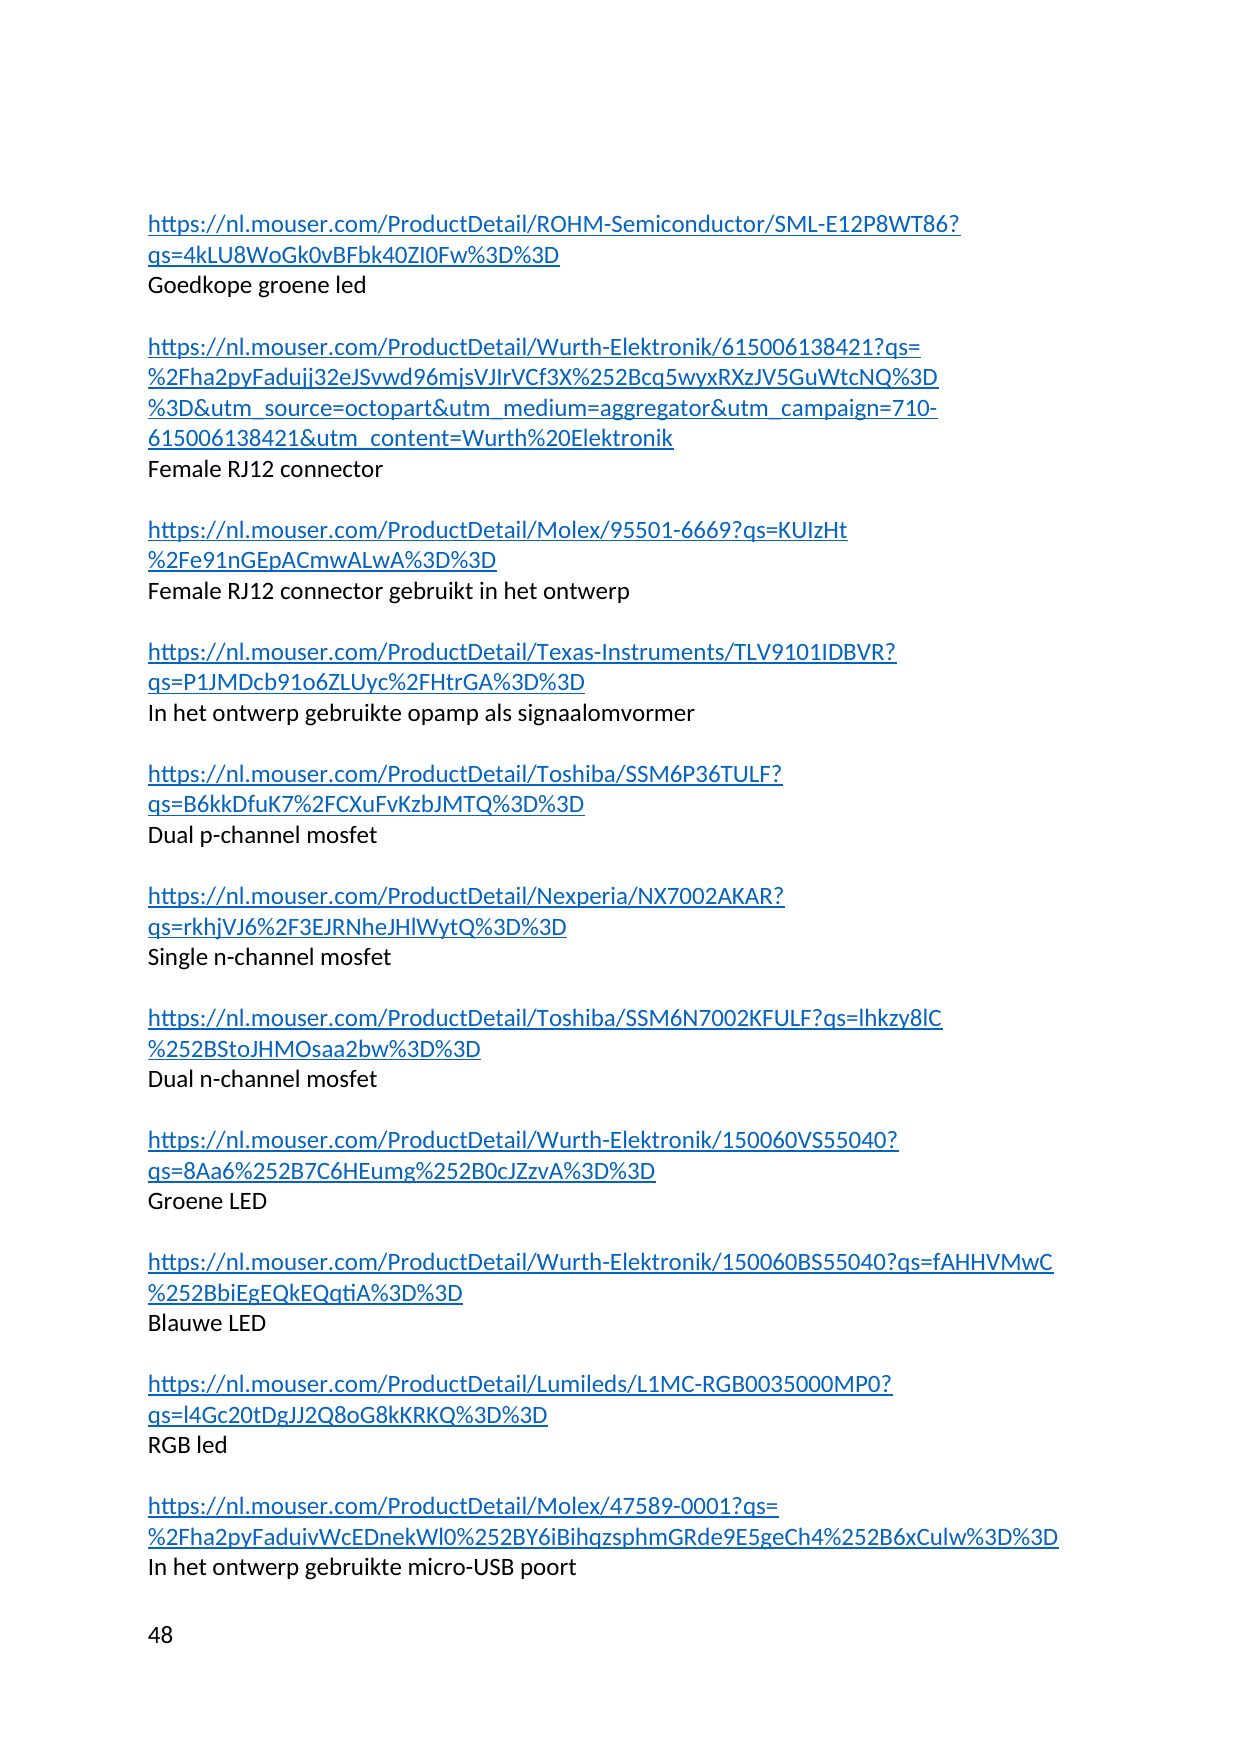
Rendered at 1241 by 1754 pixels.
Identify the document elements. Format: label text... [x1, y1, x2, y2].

text Groene LED [148, 1185, 1093, 1216]
text https://nl.mouser.com/ProductDetail/ROHM-Semiconductor/SML-E12P8WT86?qs=4kLU8WoGk0vBFbk40ZI0Fw%3D%3D [148, 209, 1093, 270]
text Female RJ12 connector gebruikt in het ontwerp [148, 575, 1093, 605]
text https://nl.mouser.com/ProductDetail/Wurth-Elektronik/615006138421?qs=%2Fha2pyFadujj32eJSvwd96mjsVJIrVCf3X%252Bcq5wyxRXzJV5GuWtcNQ%3D%3D&utm_source=octopart&utm_medium=aggregator&utm_campaign=710-615006138421&utm_content=Wurth%20Elektronik [148, 331, 1093, 453]
text https://nl.mouser.com/ProductDetail/Wurth-Elektronik/150060BS55040?qs=fAHHVMwC%252BbiEgEQkEQqtiA%3D%3D [148, 1246, 1093, 1307]
text In het ontwerp gebruikte opamp als signaalomvormer [148, 697, 1093, 727]
text https://nl.mouser.com/ProductDetail/Toshiba/SSM6P36TULF?qs=B6kkDfuK7%2FCXuFvKzbJMTQ%3D%3D [148, 758, 1093, 819]
text https://nl.mouser.com/ProductDetail/Toshiba/SSM6N7002KFULF?qs=lhkzy8lC%252BStoJHMOsaa2bw%3D%3D [148, 1002, 1093, 1063]
text https://nl.mouser.com/ProductDetail/Texas-Instruments/TLV9101IDBVR?qs=P1JMDcb91o6ZLUyc%2FHtrGA%3D%3D [148, 636, 1093, 697]
text https://nl.mouser.com/ProductDetail/Molex/95501-6669?qs=KUIzHt%2Fe91nGEpACmwALwA%3D%3D [148, 514, 1093, 575]
text Blauwe LED [148, 1307, 1093, 1338]
text Dual p-channel mosfet [148, 819, 1093, 849]
text Female RJ12 connector [148, 453, 1093, 483]
text https://nl.mouser.com/ProductDetail/Molex/47589-0001?qs=%2Fha2pyFaduivWcEDnekWl0%252BY6iBihqzsphmGRde9E5geCh4%252B6xCulw%3D%3D [148, 1491, 1093, 1552]
text Dual n-channel mosfet [148, 1063, 1093, 1094]
text Goedkope groene led [148, 270, 1093, 300]
text https://nl.mouser.com/ProductDetail/Wurth-Elektronik/150060VS55040?qs=8Aa6%252B7C6HEumg%252B0cJZzvA%3D%3D [148, 1124, 1093, 1185]
text RGB led [148, 1429, 1093, 1460]
text Single n-channel mosfet [148, 941, 1093, 972]
text https://nl.mouser.com/ProductDetail/Nexperia/NX7002AKAR?qs=rkhjVJ6%2F3EJRNheJHlWytQ%3D%3D [148, 880, 1093, 941]
text https://nl.mouser.com/ProductDetail/Lumileds/L1MC-RGB0035000MP0?qs=l4Gc20tDgJJ2Q8oG8kKRKQ%3D%3D [148, 1368, 1093, 1429]
text In het ontwerp gebruikte micro-USB poort [148, 1552, 1093, 1582]
